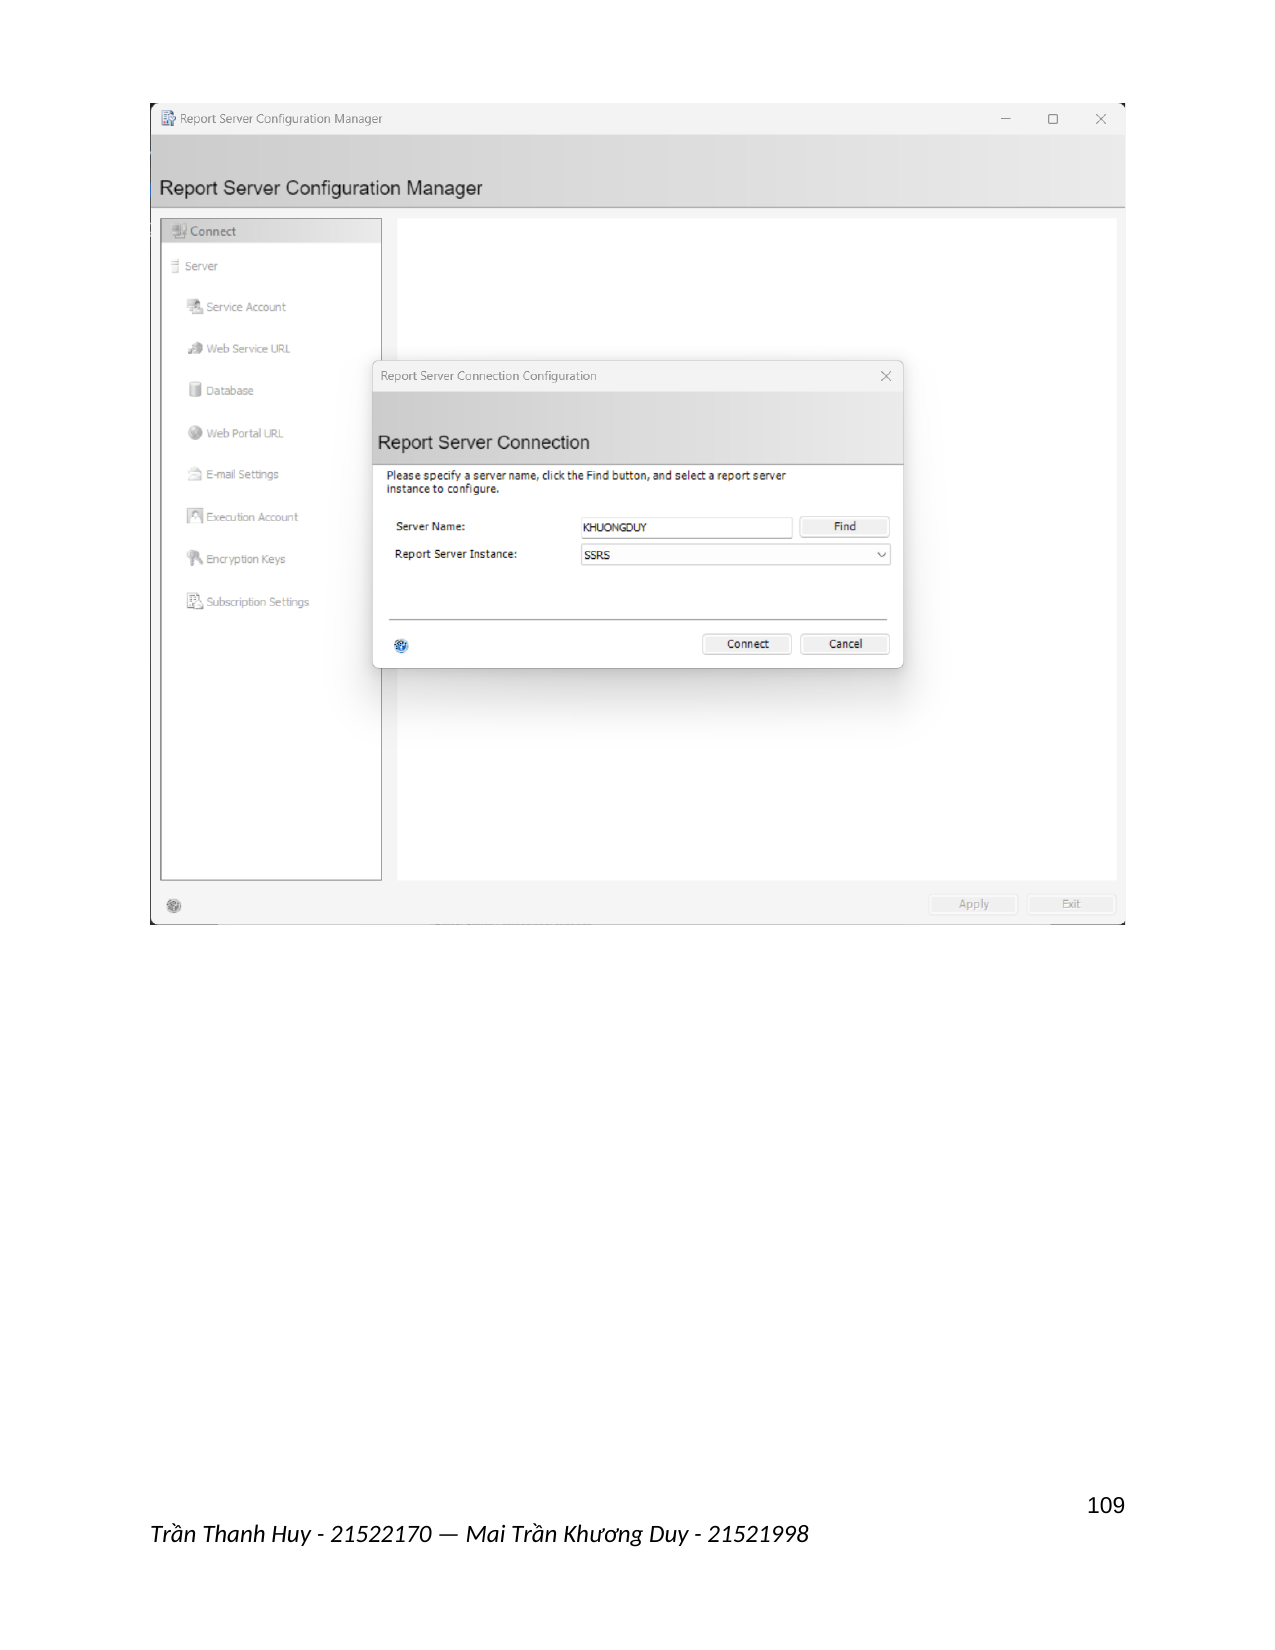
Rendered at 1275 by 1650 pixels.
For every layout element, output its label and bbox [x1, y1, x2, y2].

picture [150, 103, 1125, 925]
